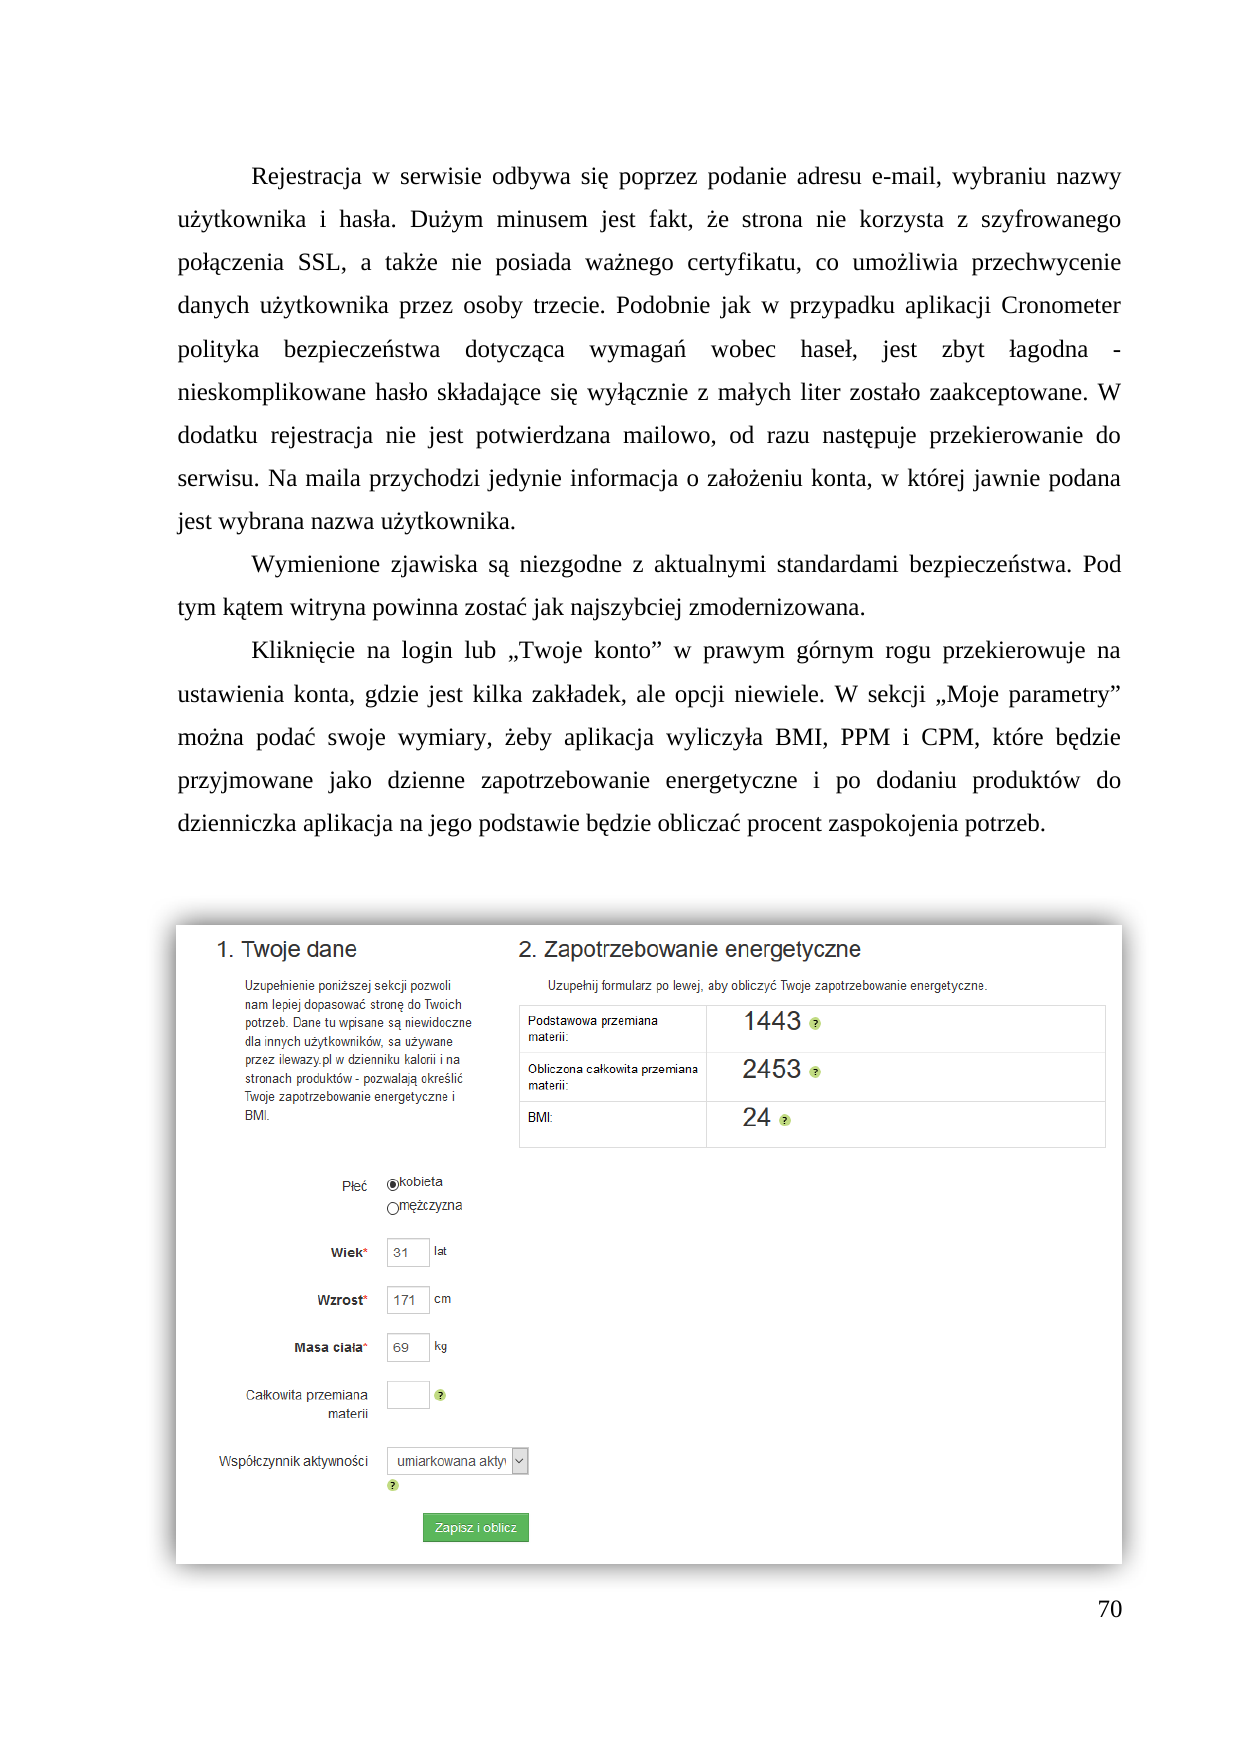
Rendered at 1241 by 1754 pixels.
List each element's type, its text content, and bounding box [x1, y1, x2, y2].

text Rejestracja w serwisie odbywa się poprzez podanie adresu e-mail, wybraniu nazwy użytkownika i hasła. Dużym minusem jest fakt, że strona nie korzysta z szyfrowanego połączenia SSL, a także nie posiada ważnego certyfikatu, co umożliwia przechwycenie danych użytkownika przez osoby trzecie. Podobnie jak w przypadku aplikacji Cronometer polityka bezpieczeństwa dotycząca wymagań wobec haseł, jest zbyt łagodna - nieskomplikowane hasło składające się wyłącznie z małych liter zostało zaakceptowane. W dodatku rejestracja nie jest potwierdzana mailowo, od razu następuje przekierowanie do serwisu. Na maila przychodzi jedynie informacja o założeniu konta, w której jawnie podana jest wybrana nazwa użytkownika. [177, 161, 1122, 535]
text Wymienione zjawiska są niezgodne z aktualnymi standardami bezpieczeństwa. Pod tym kątem witryna powinna zostać jak najszybciej zmodernizowana. [177, 549, 1122, 621]
text Kliknięcie na login lub „Twoje konto” w prawym górnym rogu przekierowuje na ustawienia konta, gdzie jest kilka zakładek, ale opcji niewiele. W sekcji „Moje parametry” można podać swoje wymiary, żeby aplikacja wyliczyła BMI, PPM i CPM, które będzie przyjmowane jako dzienne zapotrzebowanie energetyczne i po dodaniu produktów do dzienniczka aplikacja na jego podstawie będzie obliczać procent zaspokojenia potrzeb. [177, 636, 1122, 837]
picture [176, 925, 1122, 1564]
